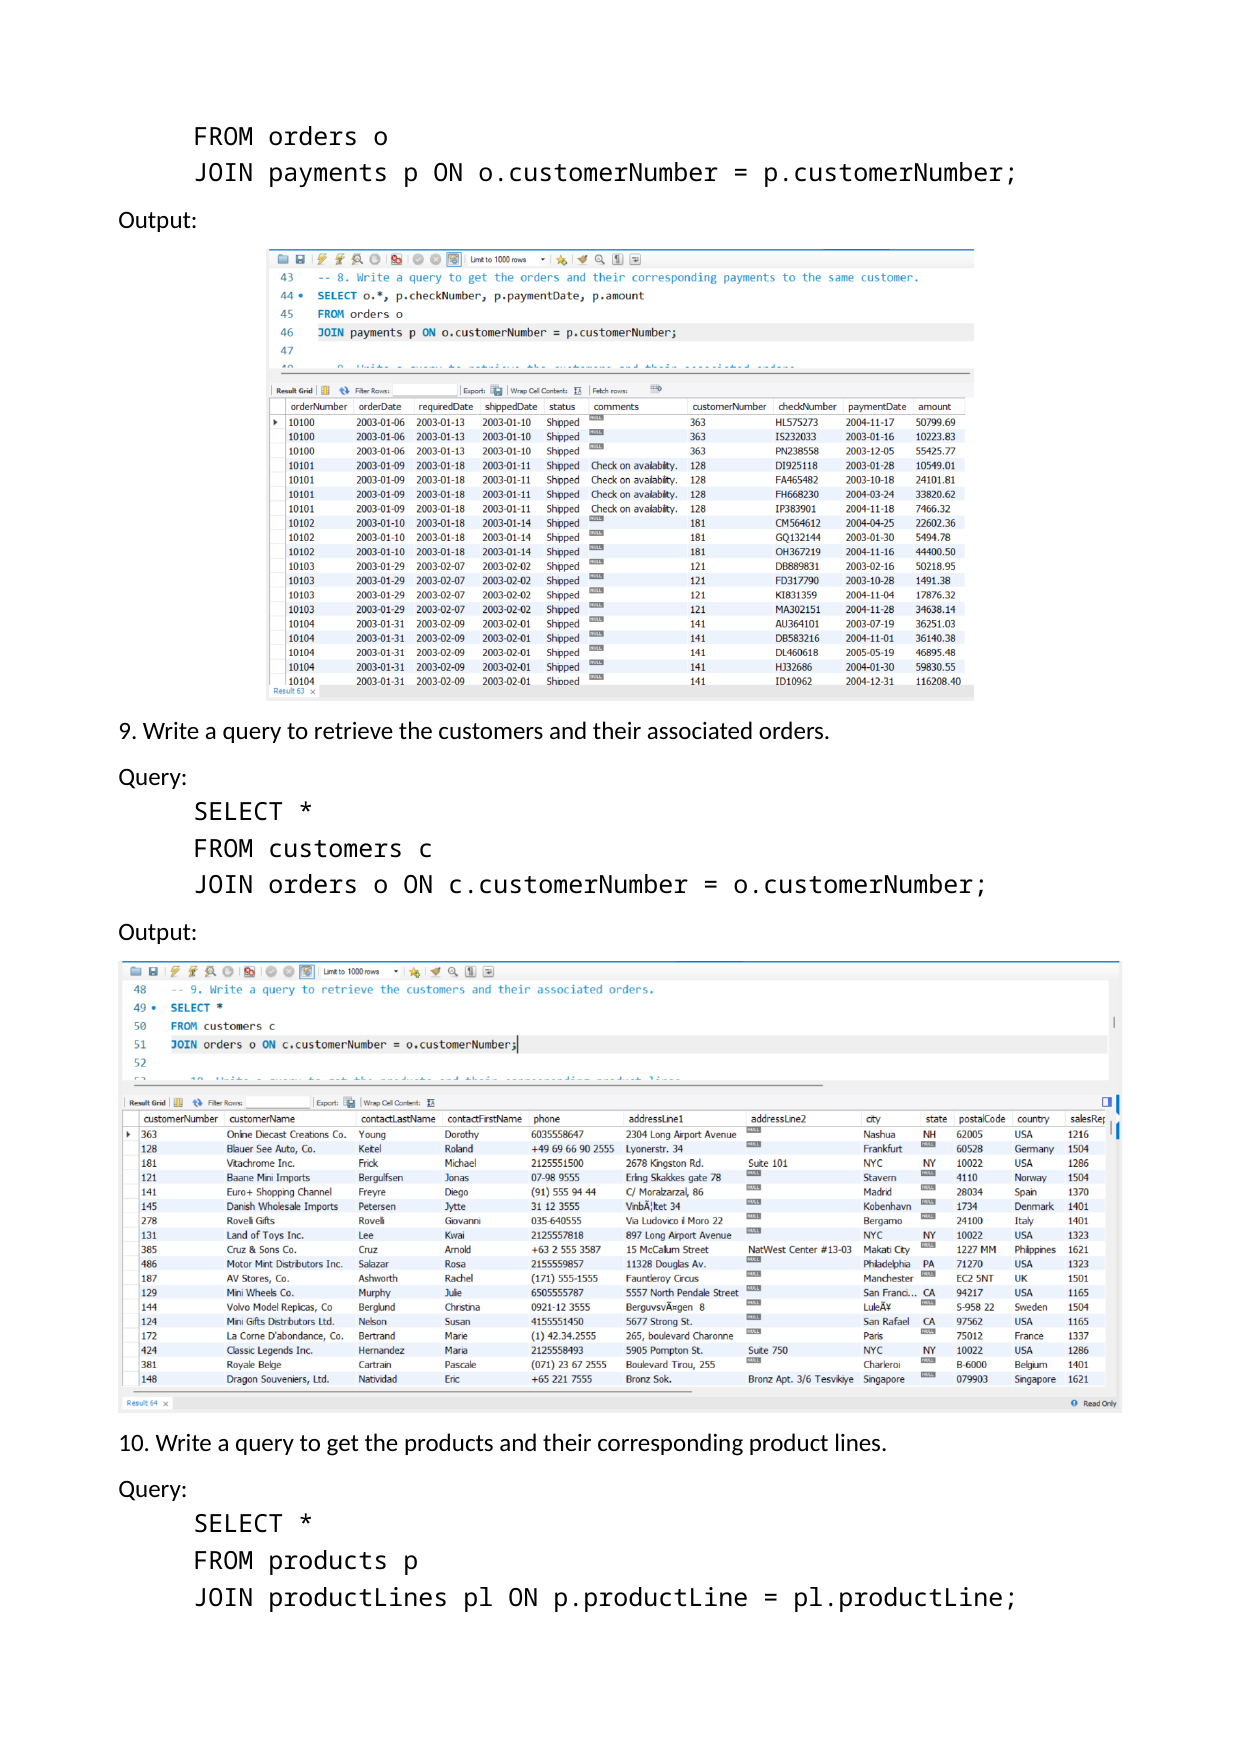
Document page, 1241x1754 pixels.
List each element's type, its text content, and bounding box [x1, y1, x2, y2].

text JOIN productLines pl ON p.productLine = pl.productLine; [193, 1579, 1122, 1613]
text SELECT * [193, 794, 1122, 828]
text JOIN orders o ON c.customerNumber = o.customerNumber; [193, 867, 1122, 901]
text FROM customers c [193, 830, 1122, 864]
text 10. Write a query to get the products and their corresponding product lines. [118, 1428, 1122, 1458]
picture [266, 249, 975, 701]
text Output: [118, 204, 1122, 235]
text Query: [118, 1473, 1122, 1503]
text Query: [118, 761, 1122, 791]
text SELECT * [193, 1506, 1122, 1540]
text FROM orders o [193, 118, 1122, 152]
text FROM products p [193, 1543, 1122, 1577]
text Output: [118, 916, 1122, 947]
text 9. Write a query to retrieve the customers and their associated orders. [118, 715, 1122, 746]
text JOIN payments p ON o.customerNumber = p.customerNumber; [193, 155, 1122, 189]
picture [118, 961, 1123, 1413]
